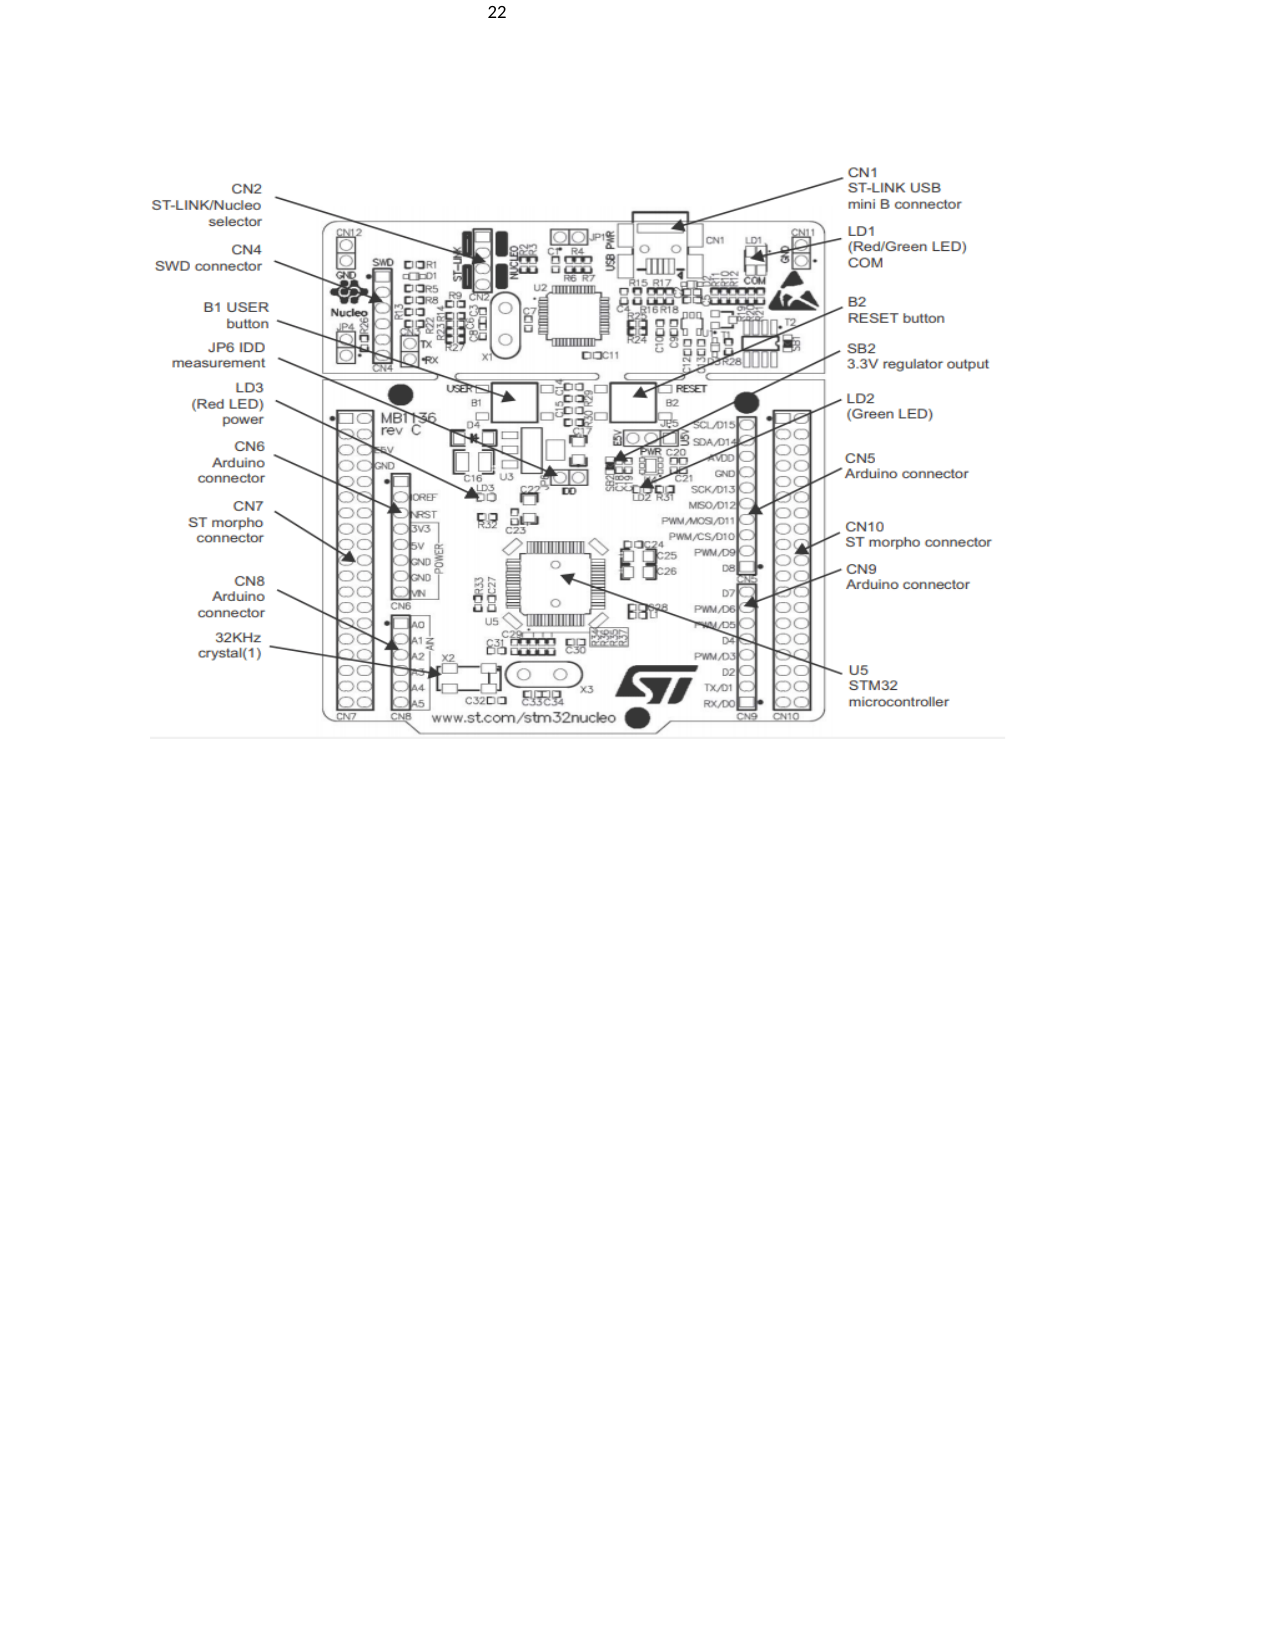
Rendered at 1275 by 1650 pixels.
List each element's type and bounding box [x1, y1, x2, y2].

picture [150, 150, 1005, 739]
